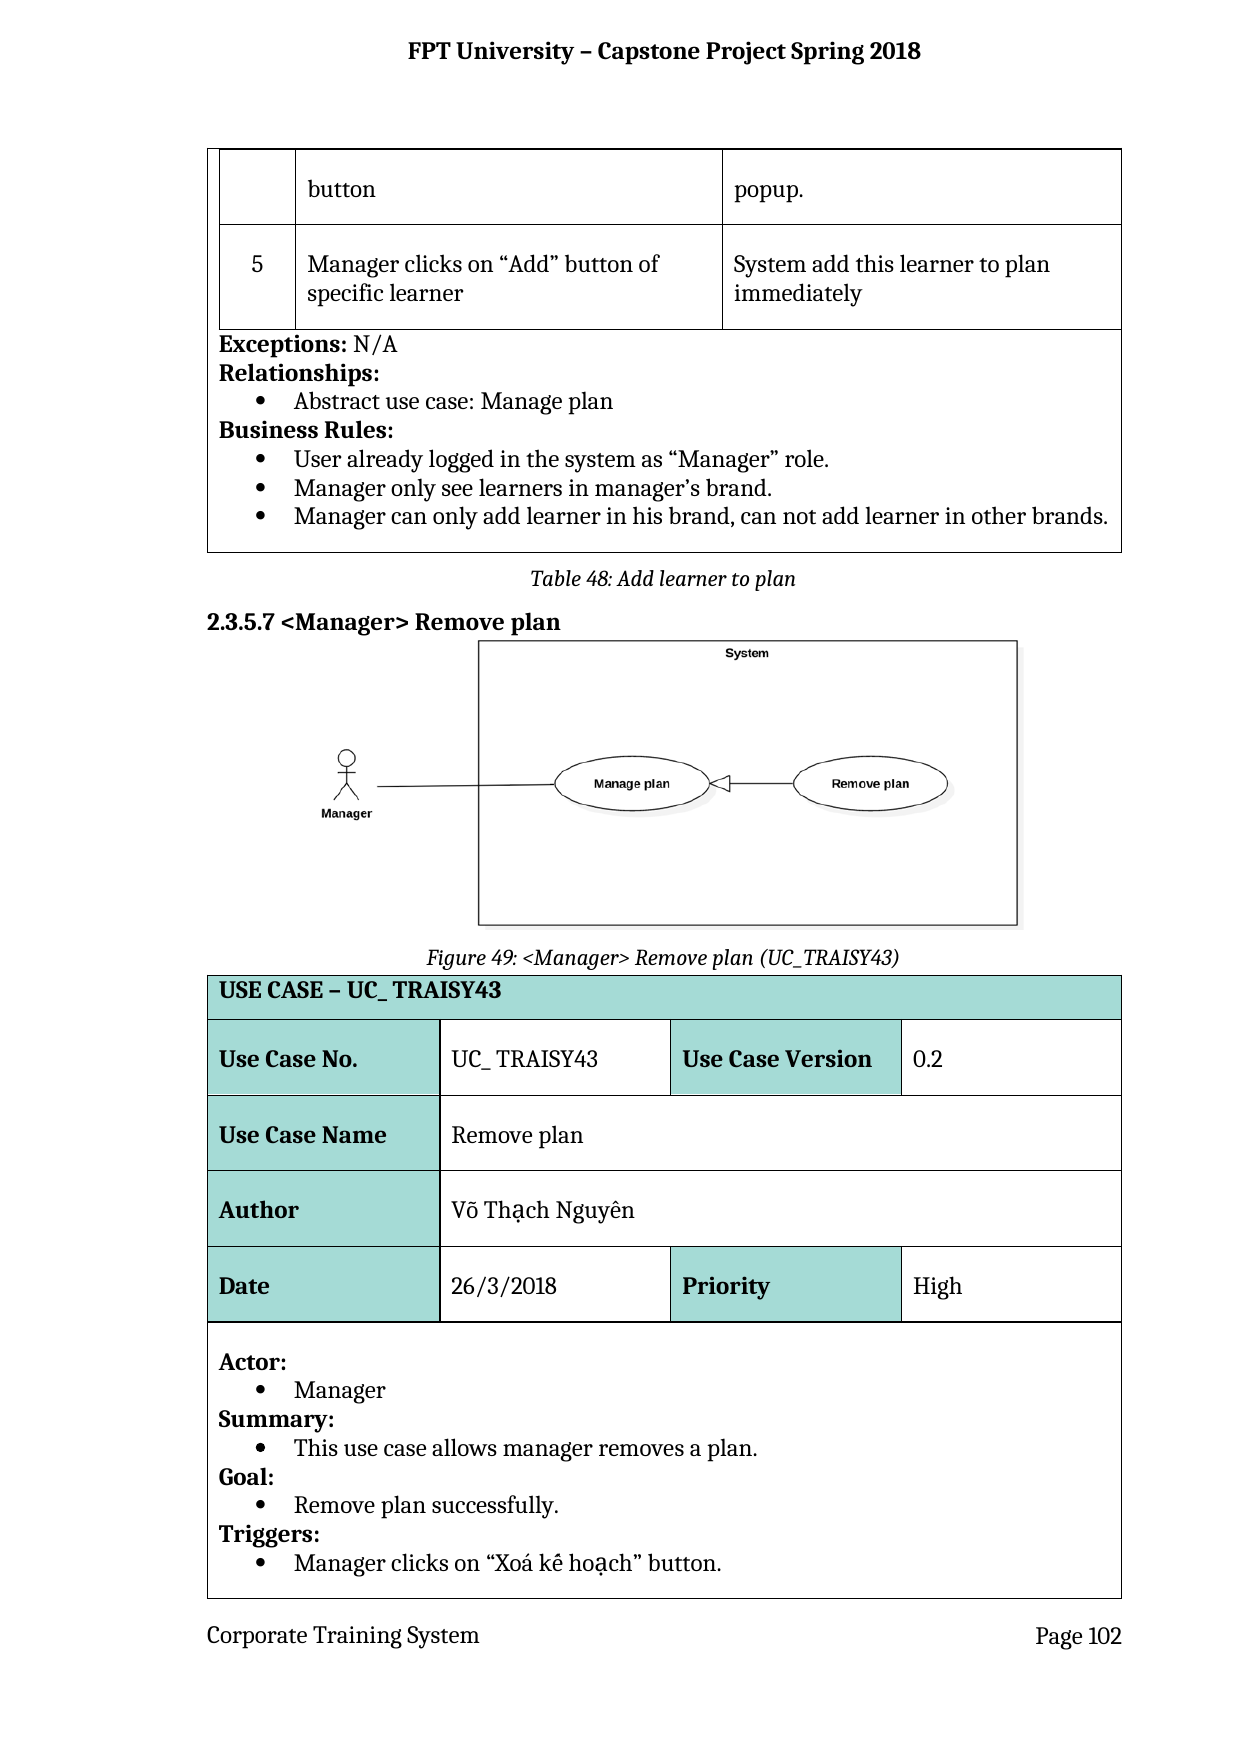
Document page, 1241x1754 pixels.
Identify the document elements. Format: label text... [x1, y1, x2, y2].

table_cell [208, 149, 1121, 552]
table_header USE CASE – UC_ TRAISY43 [208, 976, 1121, 1019]
list Table 48: Add learner to plan [207, 565, 1122, 592]
table_cell 26/3/2018 [441, 1247, 670, 1321]
table_cell High [902, 1247, 1121, 1321]
text 2.3.5.7 <Manager> Remove plan [207, 608, 1122, 637]
table_cell 0.2 [902, 1020, 1121, 1094]
text Figure 49: <Manager> Remove plan (UC_TRAISY43) [207, 944, 1122, 971]
table_cell Võ Thạch Nguyên [441, 1171, 1121, 1246]
table_cell Use Case No. [208, 1020, 439, 1094]
table_cell Date [208, 1247, 439, 1321]
table_cell Remove plan [441, 1096, 1121, 1170]
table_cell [208, 1323, 1121, 1598]
table_cell Use Case Name [208, 1096, 439, 1170]
table_cell UC_ TRAISY43 [441, 1020, 670, 1094]
table_cell Priority [671, 1247, 901, 1321]
table_cell Author [208, 1171, 439, 1246]
picture [300, 636, 1029, 930]
table_cell Use Case Version [671, 1020, 901, 1094]
